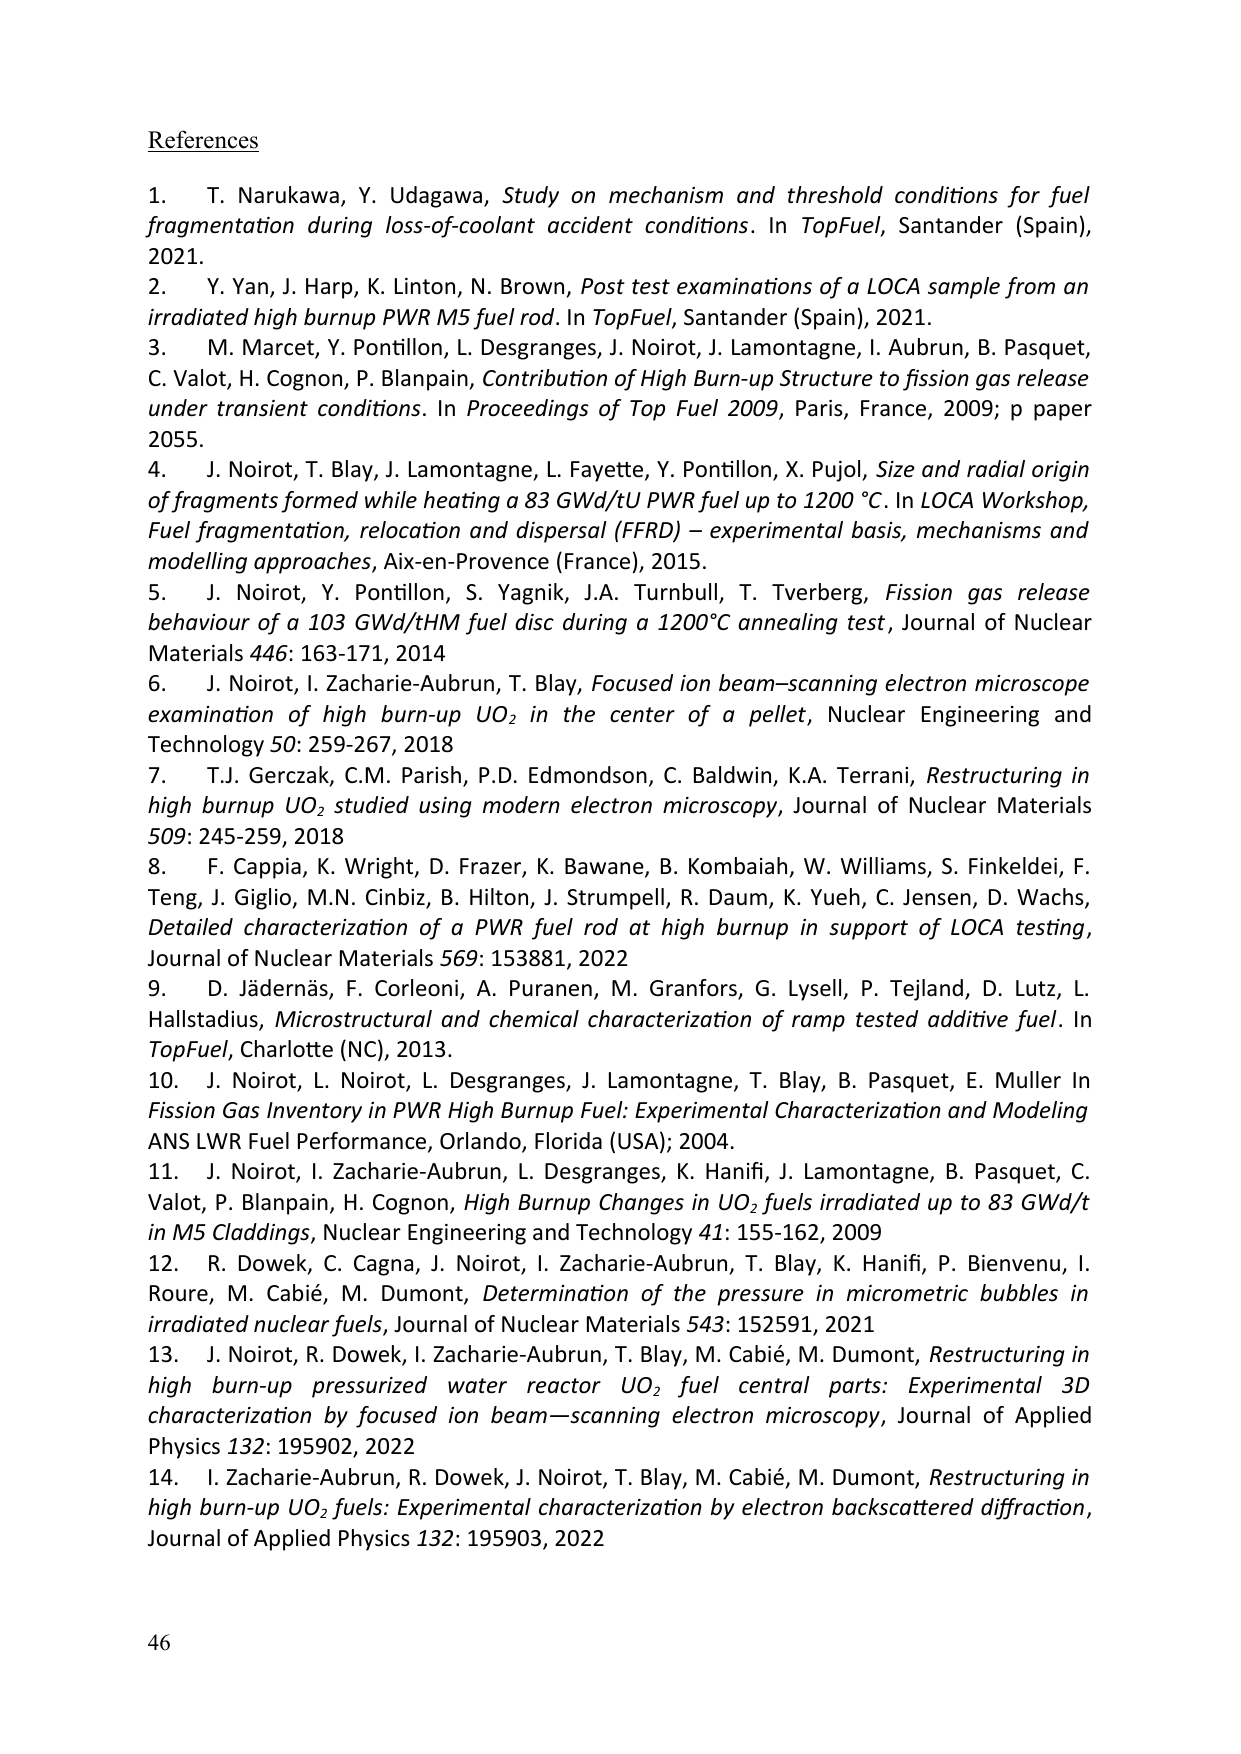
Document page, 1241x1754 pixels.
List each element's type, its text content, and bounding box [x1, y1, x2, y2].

text 5. J. Noirot, Y. Pontillon, S. Yagnik, J.A. Turnbull, T. Tverberg, Fission gas release behaviour of a 103 GWd/tHM fuel disc during a 1200°C annealing test, Journal of Nuclear Materials 446: 163-171, 2014 [148, 576, 1092, 668]
text 3. M. Marcet, Y. Pontillon, L. Desgranges, J. Noirot, J. Lamontagne, I. Aubrun, B. Pasquet, C. Valot, H. Cognon, P. Blanpain, Contribution of High Burn-up Structure to fission gas release under transient conditions. In Proceedings of Top Fuel 2009, Paris, France, 2009; p paper 2055. [148, 332, 1092, 454]
text 6. J. Noirot, I. Zacharie-Aubrun, T. Blay, Focused ion beam–scanning electron microscope examination of high burn-up UO2 in the center of a pellet, Nuclear Engineering and Technology 50: 259-267, 2018 [148, 668, 1092, 759]
text 1. T. Narukawa, Y. Udagawa, Study on mechanism and threshold conditions for fuel fragmentation during loss-of-coolant accident conditions. In TopFuel, Santander (Spain), 2021. [148, 179, 1092, 271]
text 14. I. Zacharie-Aubrun, R. Dowek, J. Noirot, T. Blay, M. Cabié, M. Dumont, Restructuring in high burn-up UO2 fuels: Experimental characterization by electron backscattered diffraction, Journal of Applied Physics 132: 195903, 2022 [148, 1461, 1092, 1553]
text References [148, 127, 1092, 154]
text 2. Y. Yan, J. Harp, K. Linton, N. Brown, Post test examinations of a LOCA sample from an irradiated high burnup PWR M5 fuel rod. In TopFuel, Santander (Spain), 2021. [148, 271, 1092, 332]
text 10. J. Noirot, L. Noirot, L. Desgranges, J. Lamontagne, T. Blay, B. Pasquet, E. Muller In Fission Gas Inventory in PWR High Burnup Fuel: Experimental Characterization and Modeling ANS LWR Fuel Performance, Orlando, Florida (USA); 2004. [148, 1064, 1092, 1156]
text 7. T.J. Gerczak, C.M. Parish, P.D. Edmondson, C. Baldwin, K.A. Terrani, Restructuring in high burnup UO2 studied using modern electron microscopy, Journal of Nuclear Materials 509: 245-259, 2018 [148, 759, 1092, 851]
text 13. J. Noirot, R. Dowek, I. Zacharie-Aubrun, T. Blay, M. Cabié, M. Dumont, Restructuring in high burn-up pressurized water reactor UO2 fuel central parts: Experimental 3D characterization by focused ion beam—scanning electron microscopy, Journal of Applied Physics 132: 195902, 2022 [148, 1339, 1092, 1461]
text 11. J. Noirot, I. Zacharie-Aubrun, L. Desgranges, K. Hanifi, J. Lamontagne, B. Pasquet, C. Valot, P. Blanpain, H. Cognon, High Burnup Changes in UO2 fuels irradiated up to 83 GWd/t in M5 Claddings, Nuclear Engineering and Technology 41: 155-162, 2009 [148, 1156, 1092, 1247]
text 8. F. Cappia, K. Wright, D. Frazer, K. Bawane, B. Kombaiah, W. Williams, S. Finkeldei, F. Teng, J. Giglio, M.N. Cinbiz, B. Hilton, J. Strumpell, R. Daum, K. Yueh, C. Jensen, D. Wachs, Detailed characterization of a PWR fuel rod at high burnup in support of LOCA testing, Journal of Nuclear Materials 569: 153881, 2022 [148, 851, 1092, 973]
text 9. D. Jädernäs, F. Corleoni, A. Puranen, M. Granfors, G. Lysell, P. Tejland, D. Lutz, L. Hallstadius, Microstructural and chemical characterization of ramp tested additive fuel. In TopFuel, Charlotte (NC), 2013. [148, 973, 1092, 1064]
text 4. J. Noirot, T. Blay, J. Lamontagne, L. Fayette, Y. Pontillon, X. Pujol, Size and radial origin of fragments formed while heating a 83 GWd/tU PWR fuel up to 1200 °C. In LOCA Workshop, Fuel fragmentation, relocation and dispersal (FFRD) – experimental basis, mechanisms and modelling approaches, Aix-en-Provence (France), 2015. [148, 454, 1092, 576]
text 12. R. Dowek, C. Cagna, J. Noirot, I. Zacharie-Aubrun, T. Blay, K. Hanifi, P. Bienvenu, I. Roure, M. Cabié, M. Dumont, Determination of the pressure in micrometric bubbles in irradiated nuclear fuels, Journal of Nuclear Materials 543: 152591, 2021 [148, 1247, 1092, 1339]
